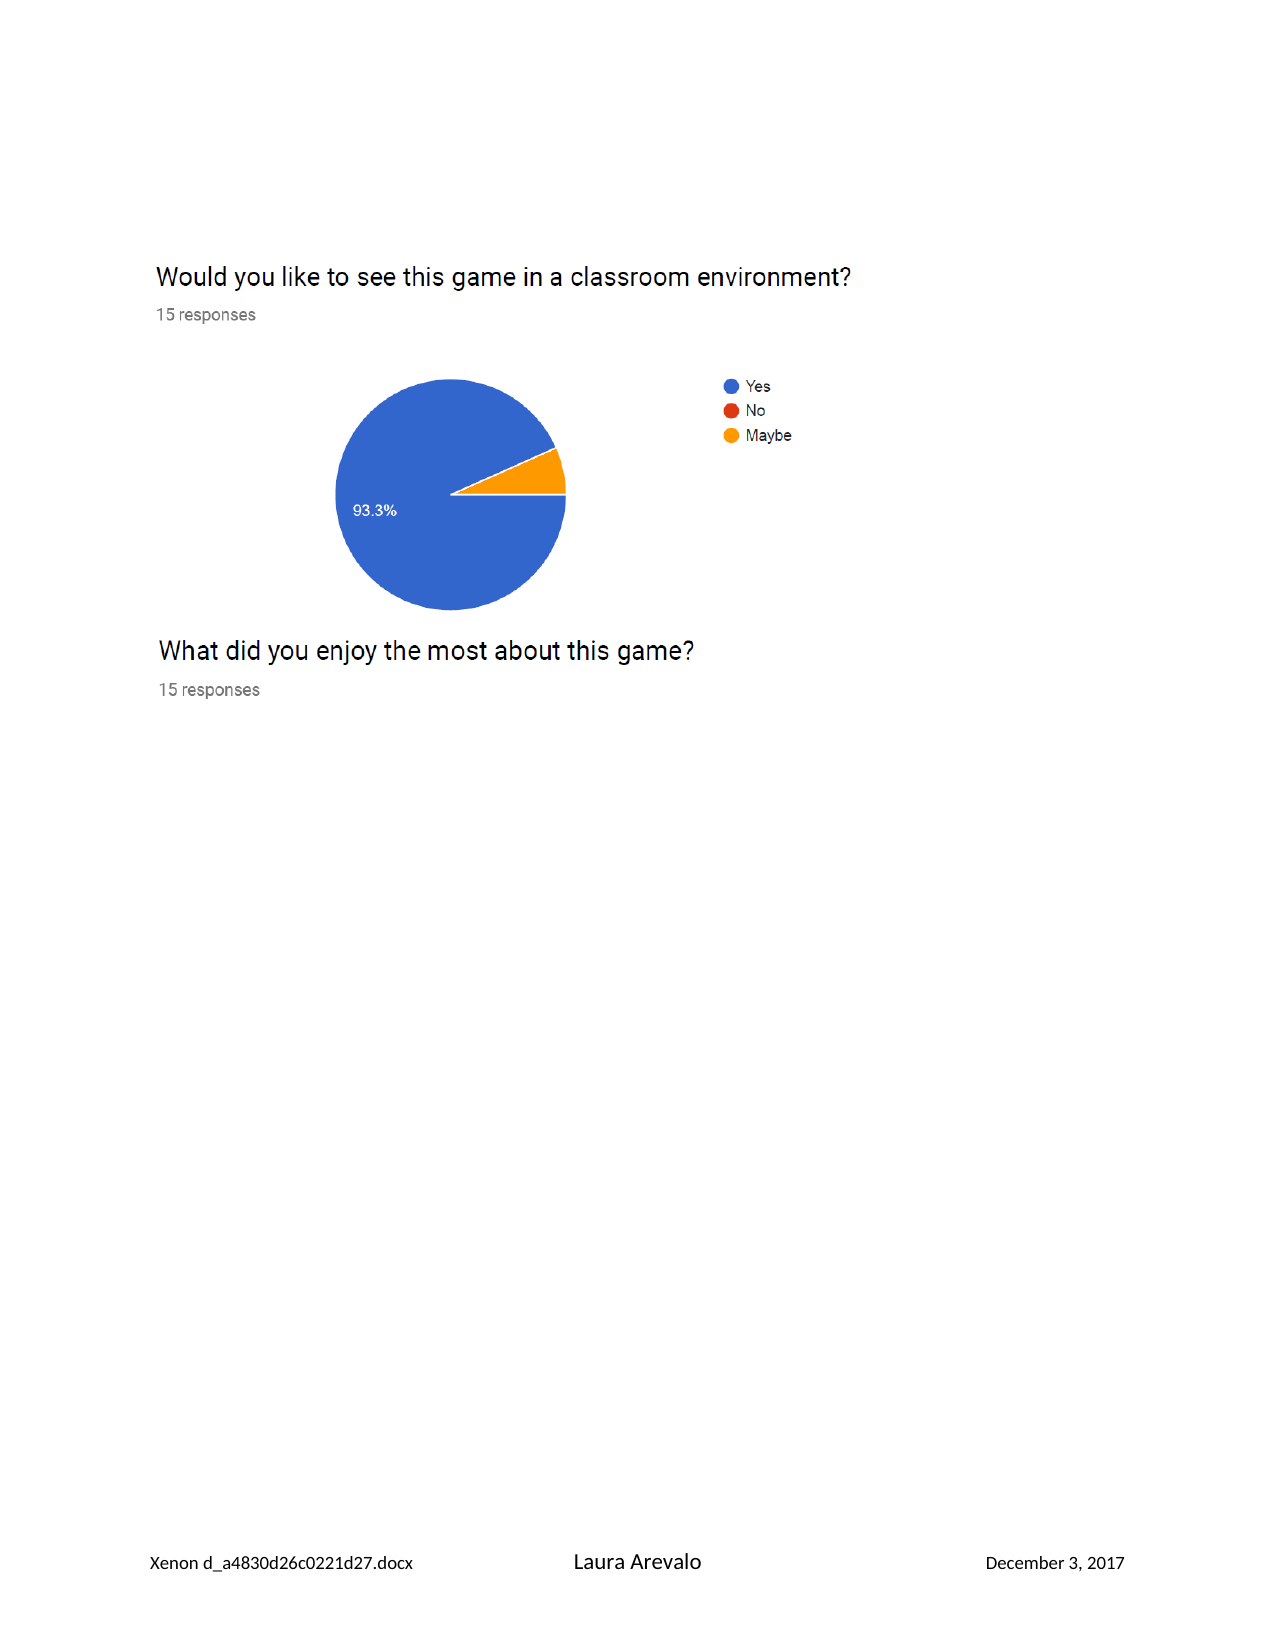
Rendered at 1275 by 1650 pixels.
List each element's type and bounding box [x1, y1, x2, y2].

picture [150, 633, 767, 708]
picture [150, 255, 898, 615]
